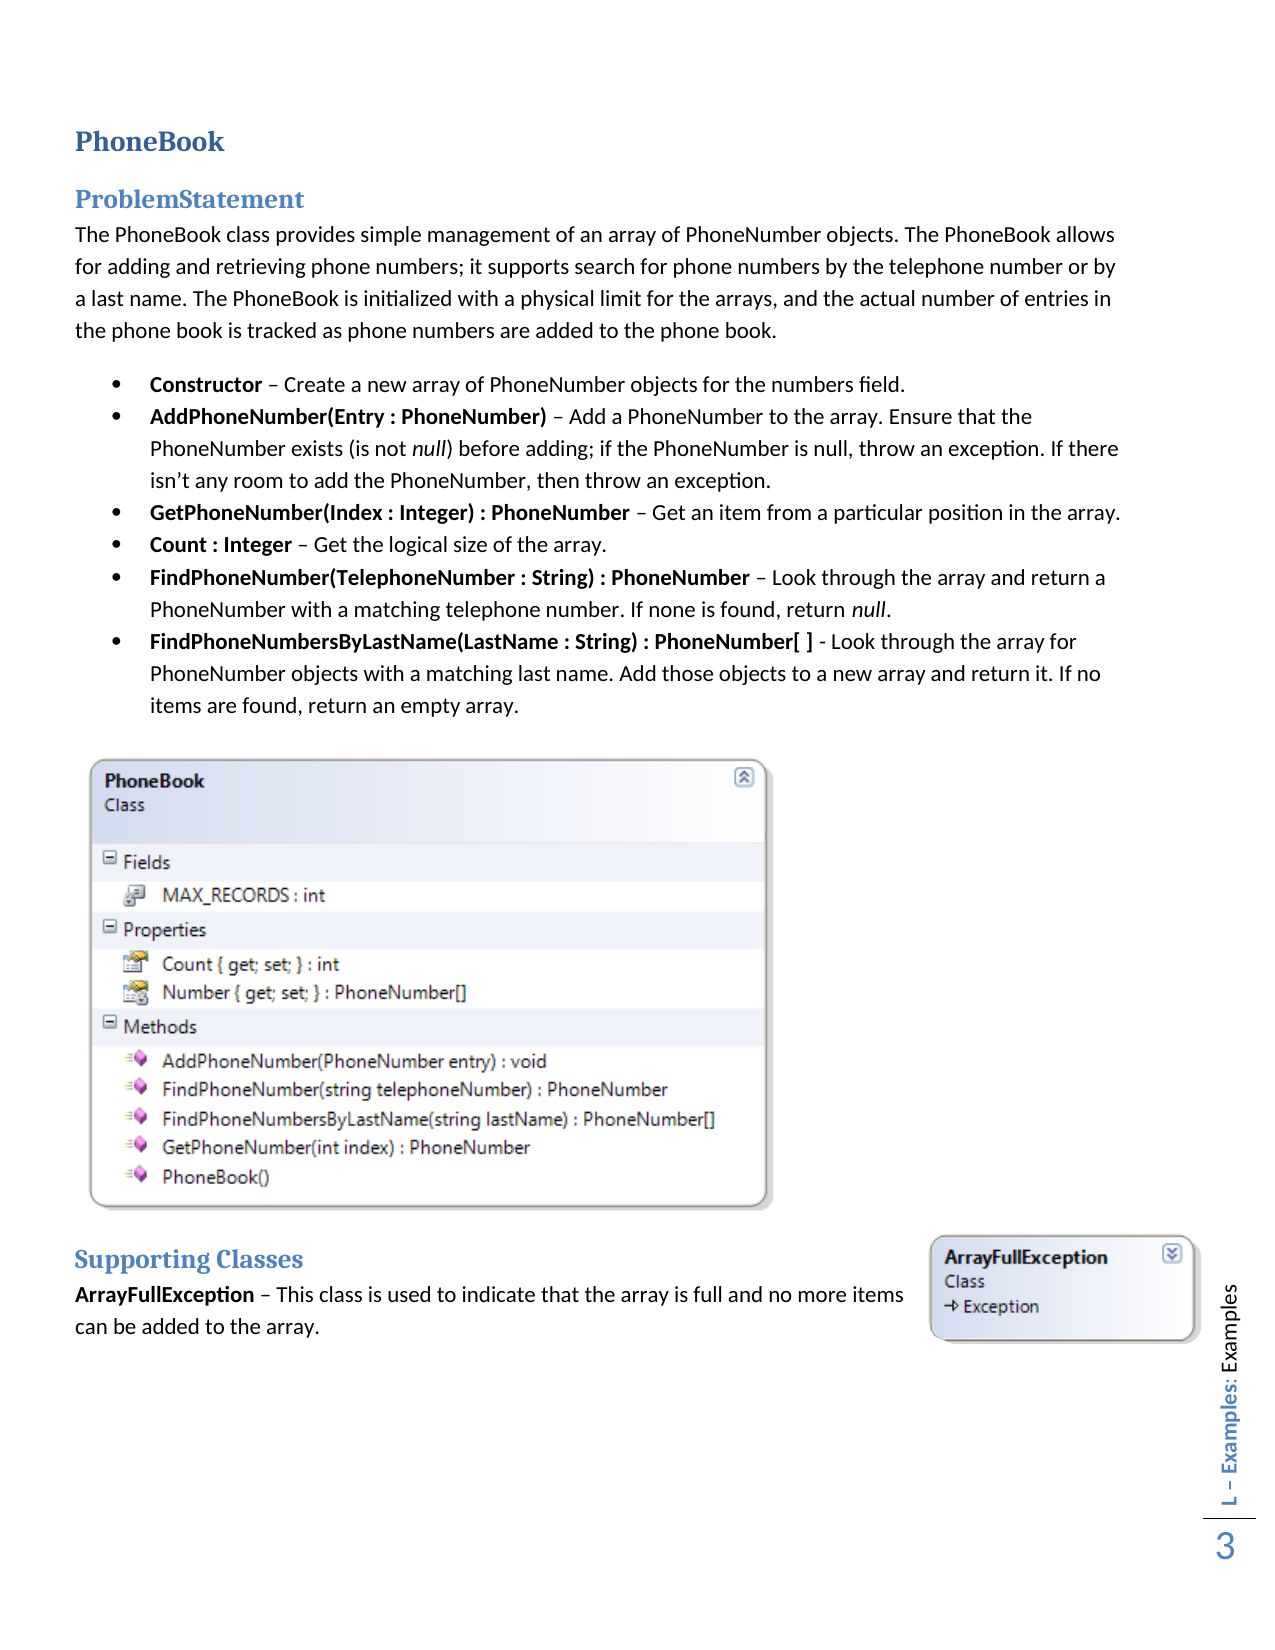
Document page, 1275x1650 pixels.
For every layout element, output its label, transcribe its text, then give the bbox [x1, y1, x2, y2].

picture [915, 1220, 1204, 1349]
subtitle Supporting Classes [75, 1244, 915, 1276]
text ArrayFullException – This class is used to indicate that the array is full and no more items can be added to the array. [75, 1280, 915, 1340]
list Count : Integer – Get the logical size of the array. [112, 531, 1125, 559]
subtitle PhoneBook [75, 125, 1125, 158]
list Constructor – Create a new array of PhoneNumber objects for the numbers field. [112, 370, 1125, 398]
text The PhoneBook class provides simple management of an array of PhoneNumber objects. The PhoneBook allows for adding and retrieving phone numbers; it supports search for phone numbers by the telephone number or by a last name. The PhoneBook is initialized with a physical limit for the arrays, and the actual number of entries in the phone book is tracked as phone numbers are added to the phone book. [75, 220, 1125, 345]
picture [75, 744, 780, 1220]
list AddPhoneNumber(Entry : PhoneNumber) – Add a PhoneNumber to the array. Ensure that the PhoneNumber exists (is not null) before adding; if the PhoneNumber is null, throw an exception. If there isn’t any room to add the PhoneNumber, then throw an exception. [112, 402, 1125, 494]
list GetPhoneNumber(Index : Integer) : PhoneNumber – Get an item from a particular position in the array. [112, 498, 1125, 526]
subtitle ProblemStatement [75, 184, 1125, 216]
list FindPhoneNumber(TelephoneNumber : String) : PhoneNumber – Look through the array and return a PhoneNumber with a matching telephone number. If none is found, return null. [112, 563, 1125, 623]
list FindPhoneNumbersByLastName(LastName : String) : PhoneNumber[ ] - Look through the array for PhoneNumber objects with a matching last name. Add those objects to a new array and return it. If no items are found, return an empty array. [112, 627, 1125, 719]
